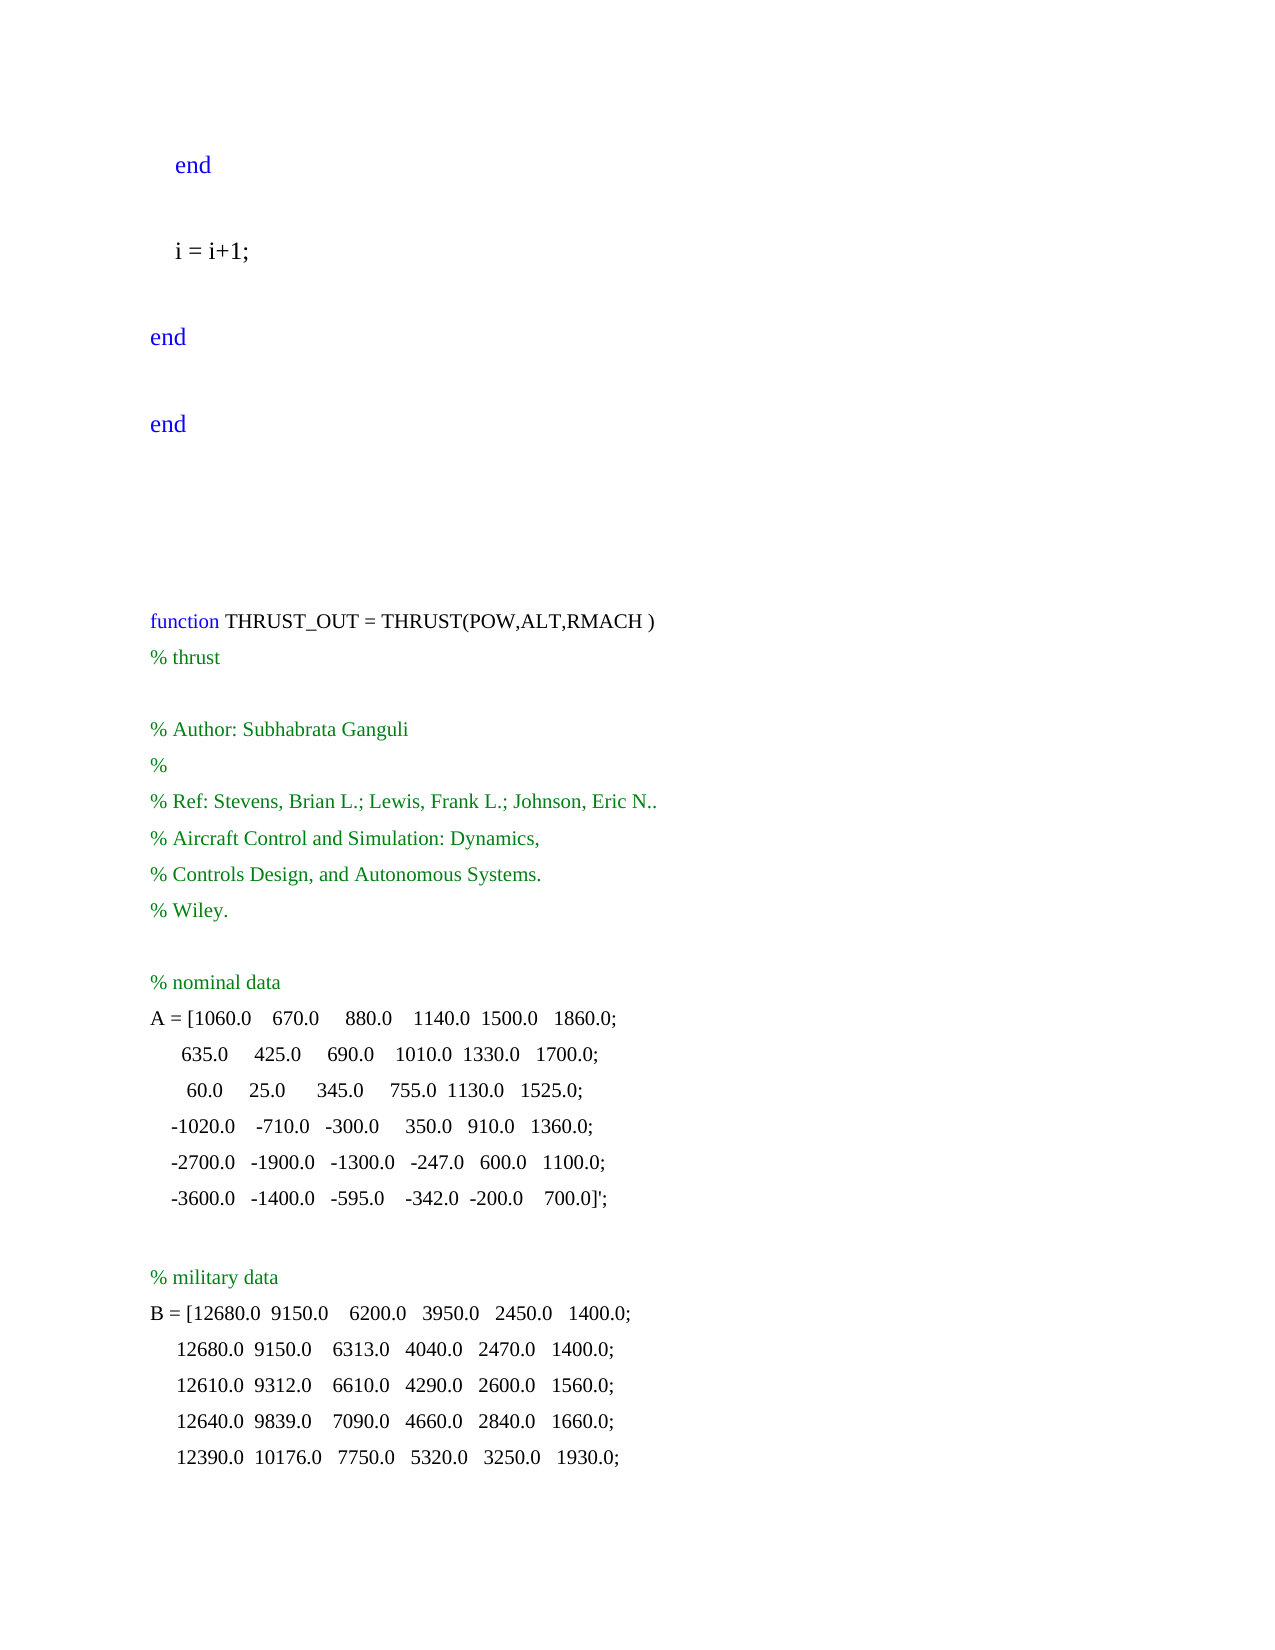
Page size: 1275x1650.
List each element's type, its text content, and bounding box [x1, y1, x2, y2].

text end [150, 322, 1125, 351]
text -3600.0 -1400.0 -595.0 -342.0 -200.0 700.0]'; [150, 1186, 1125, 1210]
text i = i+1; [150, 236, 1125, 265]
text B = [12680.0 9150.0 6200.0 3950.0 2450.0 1400.0; [150, 1301, 1125, 1325]
text function THRUST_OUT = THRUST(POW,ALT,RMACH ) [150, 609, 1125, 633]
text % thrust [150, 645, 1125, 669]
text % military data [150, 1265, 1125, 1289]
text end [150, 150, 1125, 179]
text 12390.0 10176.0 7750.0 5320.0 3250.0 1930.0; [150, 1445, 1125, 1469]
text -1020.0 -710.0 -300.0 350.0 910.0 1360.0; [150, 1114, 1125, 1138]
text % Ref: Stevens, Brian L.; Lewis, Frank L.; Johnson, Eric N.. [150, 789, 1125, 813]
text % nominal data [150, 969, 1125, 994]
text 12680.0 9150.0 6313.0 4040.0 2470.0 1400.0; [150, 1337, 1125, 1361]
text -2700.0 -1900.0 -1300.0 -247.0 600.0 1100.0; [150, 1150, 1125, 1174]
text end [150, 409, 1125, 437]
text % [150, 753, 1125, 777]
text % Author: Subhabrata Ganguli [150, 717, 1125, 741]
text 60.0 25.0 345.0 755.0 1130.0 1525.0; [150, 1078, 1125, 1102]
text % Wiley. [150, 897, 1125, 922]
text 12640.0 9839.0 7090.0 4660.0 2840.0 1660.0; [150, 1409, 1125, 1433]
text 12610.0 9312.0 6610.0 4290.0 2600.0 1560.0; [150, 1373, 1125, 1397]
text A = [1060.0 670.0 880.0 1140.0 1500.0 1860.0; [150, 1006, 1125, 1030]
text % Controls Design, and Autonomous Systems. [150, 861, 1125, 886]
text % Aircraft Control and Simulation: Dynamics, [150, 825, 1125, 849]
text 635.0 425.0 690.0 1010.0 1330.0 1700.0; [150, 1042, 1125, 1066]
